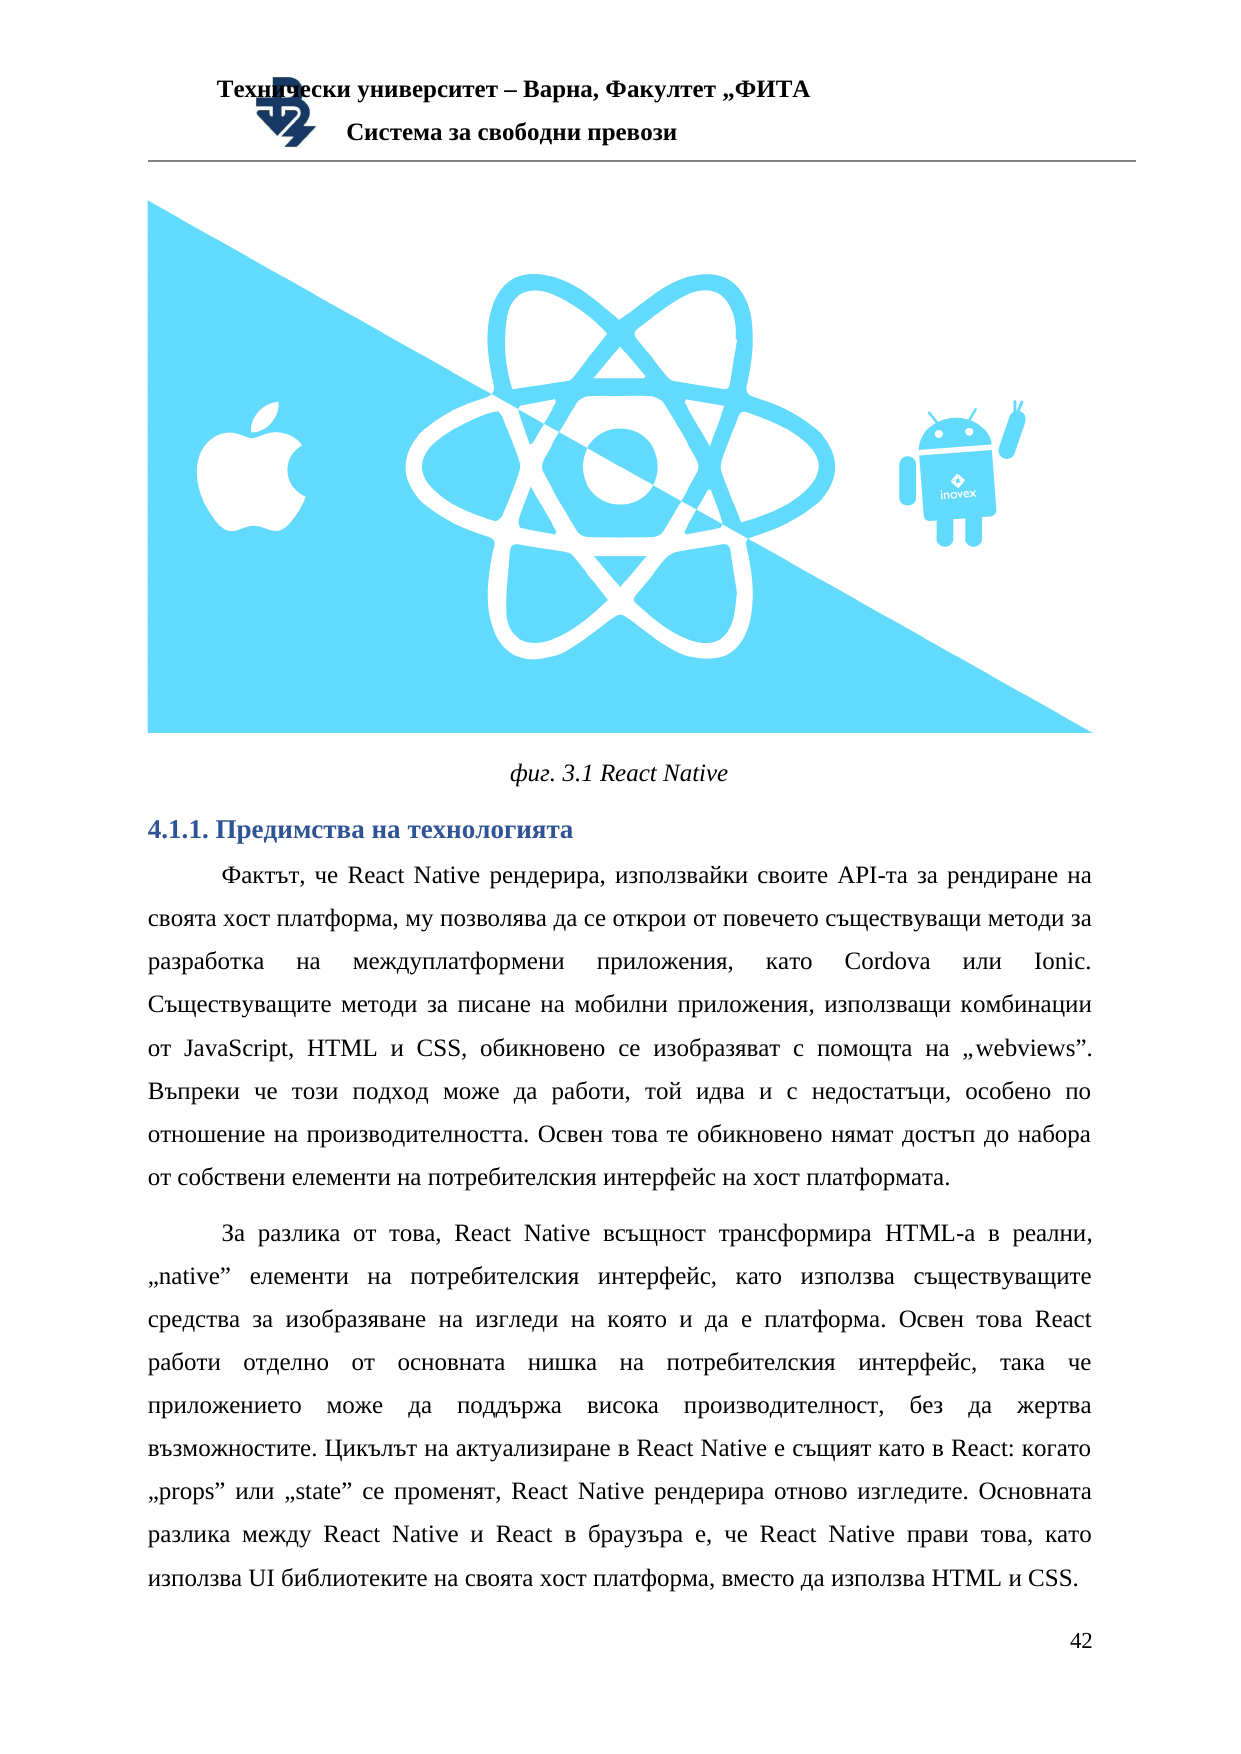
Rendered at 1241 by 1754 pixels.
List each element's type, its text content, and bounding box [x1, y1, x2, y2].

picture [315, 87, 321, 96]
text За разлика от това, React Native всъщност трансформира HTML-а в реални, „native” елементи на потребителския интерфейс, като използва съществуващите средства за изобразяване на изгледи на която и да е платформа. Освен това React работи отделно от основната нишка на потребителския интерфейс, така че приложението може да поддържа висока производителност, без да жертва възможностите. Цикълът на актуализиране в React Native е същият като в React: когато „props” или „state” се променят, React Native рендерира отново изгледите. Основната разлика между React Native и React в браузъра е, че React Native прави това, като използва UI библиотеките на своята хост платформа, вместо да използва HTML и CSS. [148, 1218, 1093, 1591]
text Фактът, че React Native рендерира, използвайки своите API-та за рендиране на своята хост платформа, му позволява да се открои от повечето съществуващи методи за разработка на междуплатформени приложения, като Cordova или Ionic. Съществуващите методи за писане на мобилни приложения, използващи комбинации от JavaScript, HTML и CSS, обикновено се изобразяват с помощта на „webviews”. Въпреки че този подход може да работи, той идва и с недостатъци, особено по отношение на производителността. Освен това те обикновено нямат достъп до набора от собствени елементи на потребителския интерфейс на хост платформата. [148, 860, 1093, 1191]
subtitle 4.1.1. Предимства на технологията [148, 813, 1093, 845]
picture [147, 200, 1093, 733]
text фиг. 3.1 React Native [148, 758, 1093, 787]
picture [253, 77, 321, 148]
